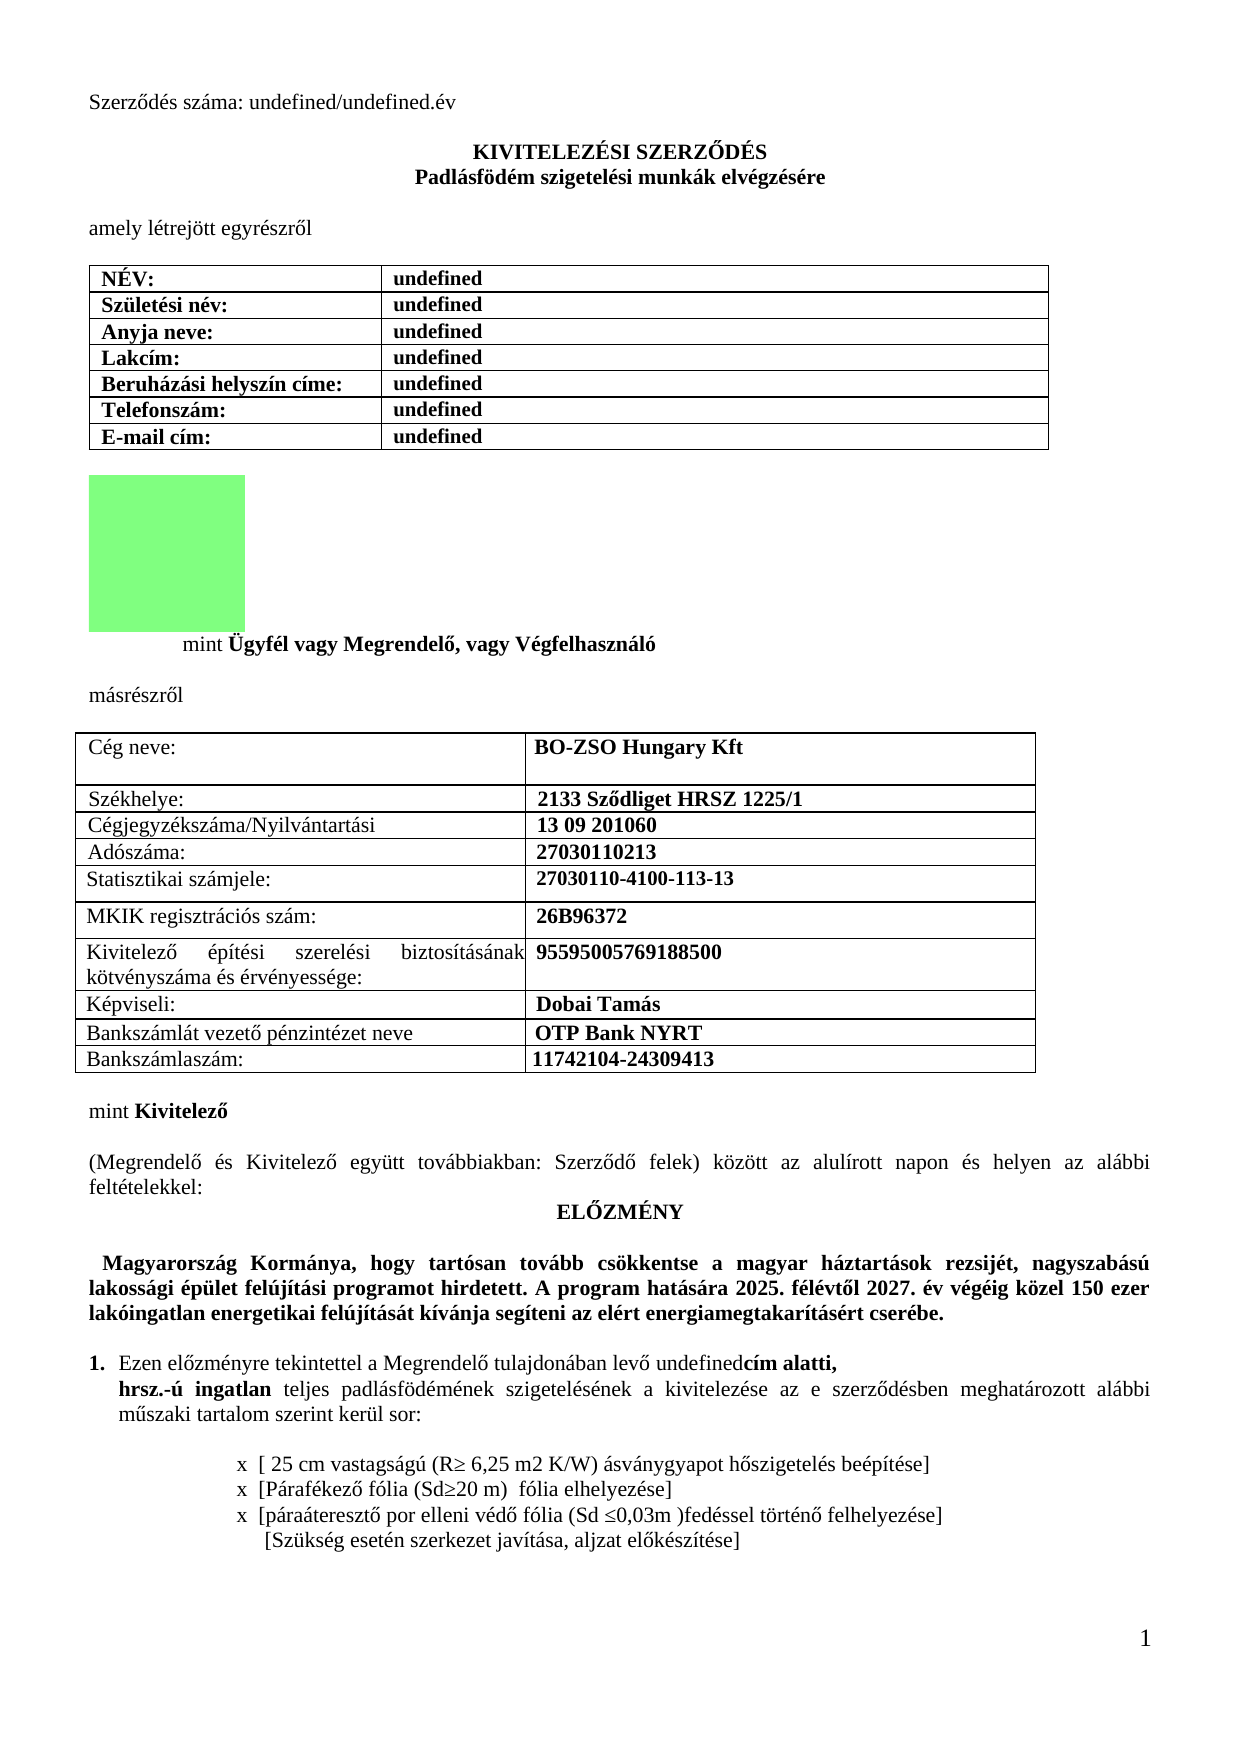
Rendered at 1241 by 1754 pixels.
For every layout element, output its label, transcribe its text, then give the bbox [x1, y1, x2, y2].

table_cell Bankszámlaszám: [76, 1046, 525, 1072]
table_cell Születési név: [90, 293, 381, 318]
text mint Ügyfél vagy Megrendelő, vagy Végfelhasználó [89, 475, 1152, 657]
table_cell Bankszámlát vezető pénzintézet neve [76, 1020, 525, 1045]
table_cell Székhelye: [76, 786, 525, 811]
table_cell 27030110-4100-113-13 [526, 866, 1035, 901]
text mint Kivitelező [89, 1098, 1152, 1123]
table_cell Anyja neve: [90, 319, 381, 344]
picture [88, 475, 245, 632]
text  [Szükség esetén szerkezet javítása, aljzat előkészítése] [236, 1527, 1152, 1552]
table_cell Beruházási helyszín címe: [90, 371, 381, 396]
text ELŐZMÉNY [89, 1199, 1152, 1224]
table_cell 26B96372 [526, 903, 1035, 937]
table_cell MKIK regisztrációs szám: [76, 903, 525, 937]
table_cell E-mail cím: [90, 424, 381, 449]
table_cell undefined [382, 424, 1048, 449]
table_cell Képviseli: [76, 991, 525, 1018]
table_cell Kivitelező építési szerelési biztosításának kötvényszáma és érvényessége: [76, 939, 525, 989]
table_cell OTP Bank NYRT [526, 1020, 1035, 1045]
table_cell undefined [382, 398, 1048, 423]
text x [Párafékező fólia (Sd≥20 m) fólia elhelyezése] [236, 1476, 1152, 1502]
text x [páraáteresztő por elleni védő fólia (Sd ≤0,03m )fedéssel történő felhelyezése] [236, 1502, 1152, 1527]
text hrsz.-ú ingatlan teljes padlásfödémének szigetelésének a kivitelezése az e szerződésben meghatározott alábbi műszaki tartalom szerint kerül sor: [118, 1376, 1152, 1426]
table_header undefined [382, 266, 1048, 291]
text KIVITELEZÉSI SZERZŐDÉS [89, 139, 1152, 164]
table_cell Dobai Tamás [526, 991, 1035, 1018]
table_cell Statisztikai számjele: [76, 866, 525, 901]
table_header BO-ZSO Hungary Kft [526, 734, 1035, 784]
text (Megrendelő és Kivitelező együtt továbbiakban: Szerződő felek) között az alulírott napon és helyen az alábbi feltételekkel: [89, 1149, 1152, 1199]
list Ezen előzményre tekintettel a Megrendelő tulajdonában levő undefinedcím alatti, [89, 1350, 1152, 1376]
text Szerződés száma: undefined/undefined.év [89, 89, 1152, 114]
table_cell Telefonszám: [90, 398, 381, 423]
table_cell undefined [382, 371, 1048, 396]
table_cell undefined [382, 293, 1048, 318]
table_cell Cégjegyzékszáma/Nyilvántartási [76, 813, 525, 838]
table_cell undefined [382, 319, 1048, 344]
text x [ 25 cm vastagságú (R≥ 6,25 m2 K/W) ásványgyapot hőszigetelés beépítése] [236, 1451, 1152, 1476]
table_cell 13 09 201060 [526, 813, 1035, 838]
table_cell 2133 Sződliget HRSZ 1225/1 [526, 786, 1035, 811]
table_cell Adószáma: [76, 839, 525, 864]
table_cell 11742104-24309413 [526, 1046, 1035, 1072]
table_cell Lakcím: [90, 345, 381, 370]
table_header Cég neve: [76, 734, 525, 784]
text amely létrejött egyrészről [89, 215, 1152, 240]
table_cell 27030110213 [526, 839, 1035, 864]
table_cell undefined [382, 345, 1048, 370]
text másrészről [89, 682, 1152, 707]
table_header NÉV: [90, 266, 381, 291]
text Magyarország Kormánya, hogy tartósan tovább csökkentse a magyar háztartások rezsijét, nagyszabású lakossági épület felújítási programot hirdetett. A program hatására 2025. félévtől 2027. év végéig közel 150 ezer lakóingatlan energetikai felújítását kívánja segíteni az elért energiamegtakarításért cserébe. [89, 1249, 1152, 1325]
table_cell 95595005769188500 [526, 939, 1035, 989]
text Padlásfödém szigetelési munkák elvégzésére [89, 164, 1152, 189]
